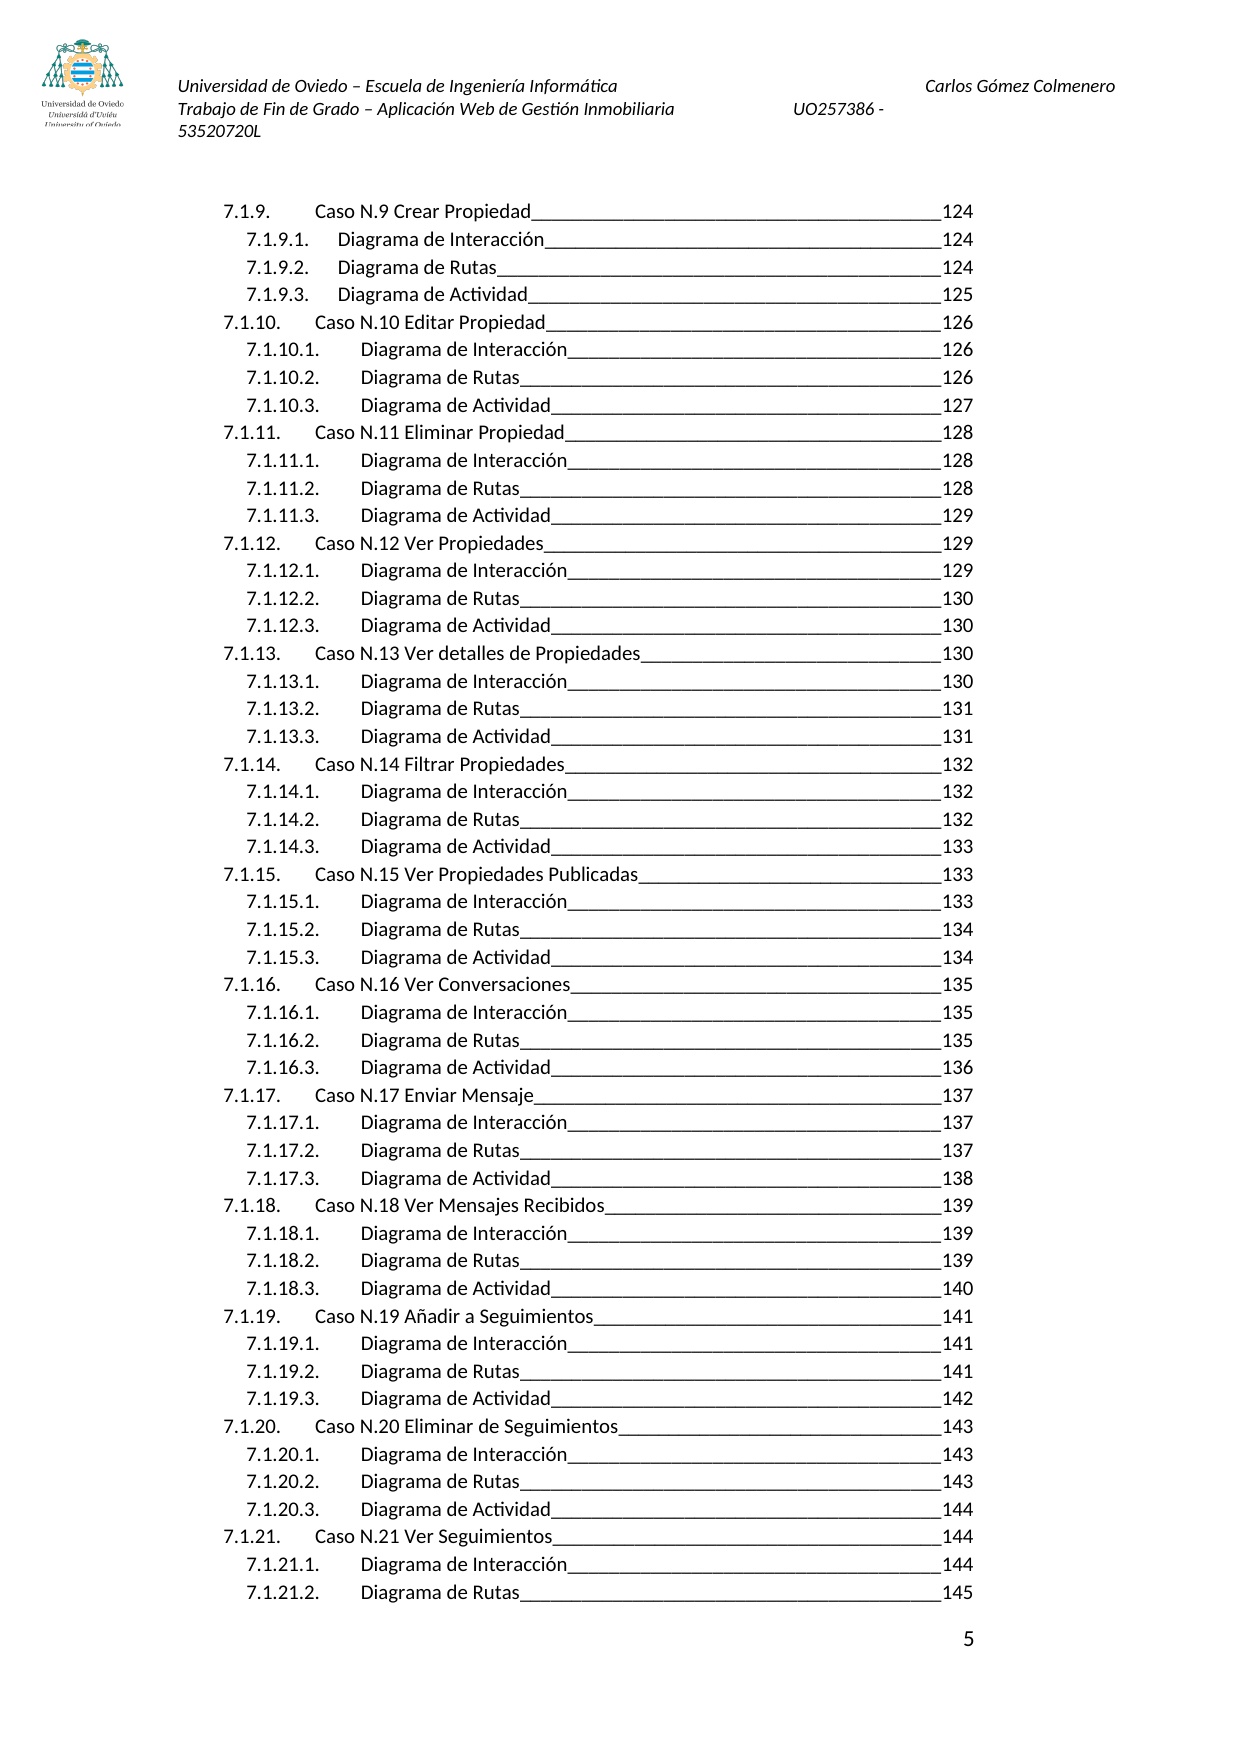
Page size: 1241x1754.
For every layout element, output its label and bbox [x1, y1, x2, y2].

picture [36, 38, 124, 126]
